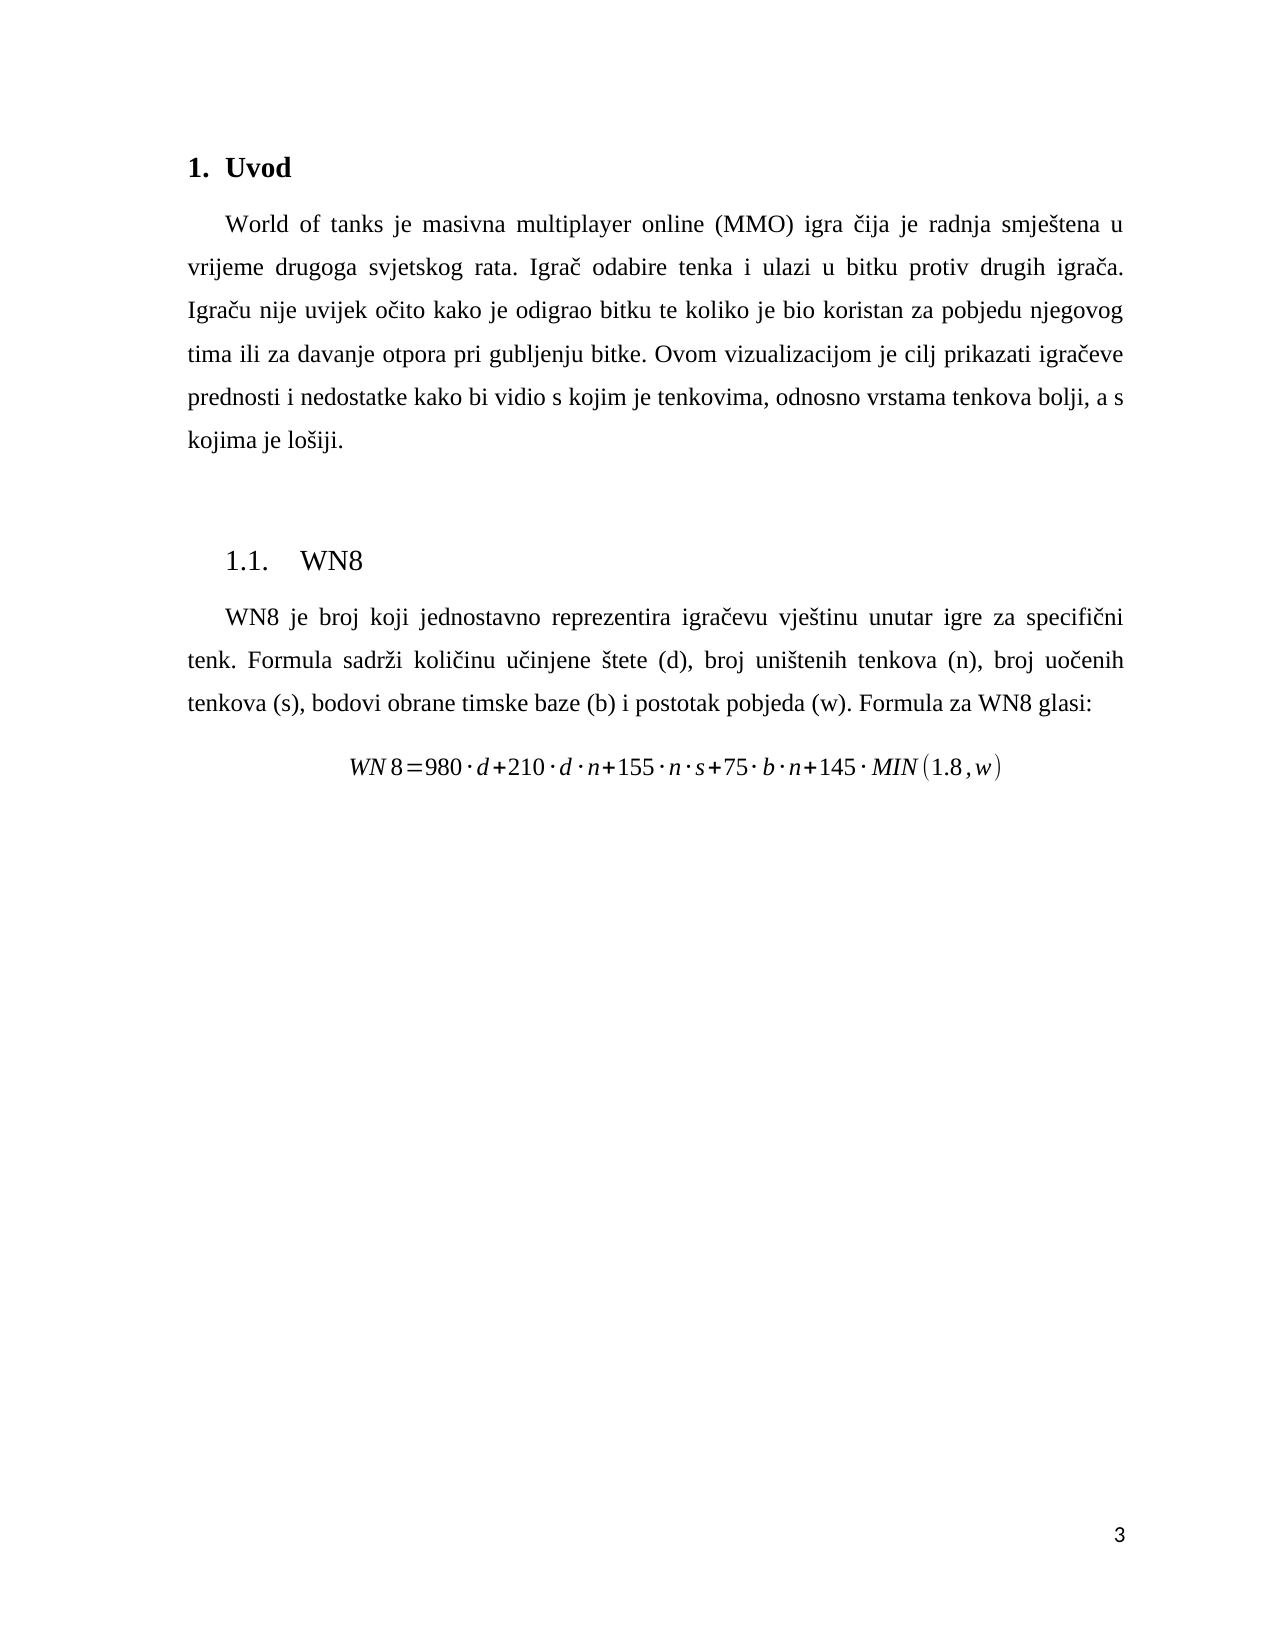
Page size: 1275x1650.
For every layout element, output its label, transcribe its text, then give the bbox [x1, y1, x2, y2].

text World of tanks je masivna multiplayer online (MMO) igra čija je radnja smještena u vrijeme drugoga svjetskog rata. Igrač odabire tenka i ulazi u bitku protiv drugih igrača. Igraču nije uvijek očito kako je odigrao bitku te koliko je bio koristan za pobjedu njegovog tima ili za davanje otpora pri gubljenju bitke. Ovom vizualizacijom je cilj prikazati igračeve prednosti i nedostatke kako bi vidio s kojim je tenkovima, odnosno vrstama tenkova bolji, a s kojima je lošiji. [187, 209, 1125, 454]
text WN8 je broj koji jednostavno reprezentira igračevu vještinu unutar igre za specifični tenk. Formula sadrži količinu učinjene štete (d), broj uništenih tenkova (n), broj uočenih tenkova (s), bodovi obrane timske baze (b) i postotak pobjeda (w). Formula za WN8 glasi: [187, 602, 1125, 717]
list WN8 [225, 543, 1125, 576]
list Uvod [187, 150, 1125, 183]
